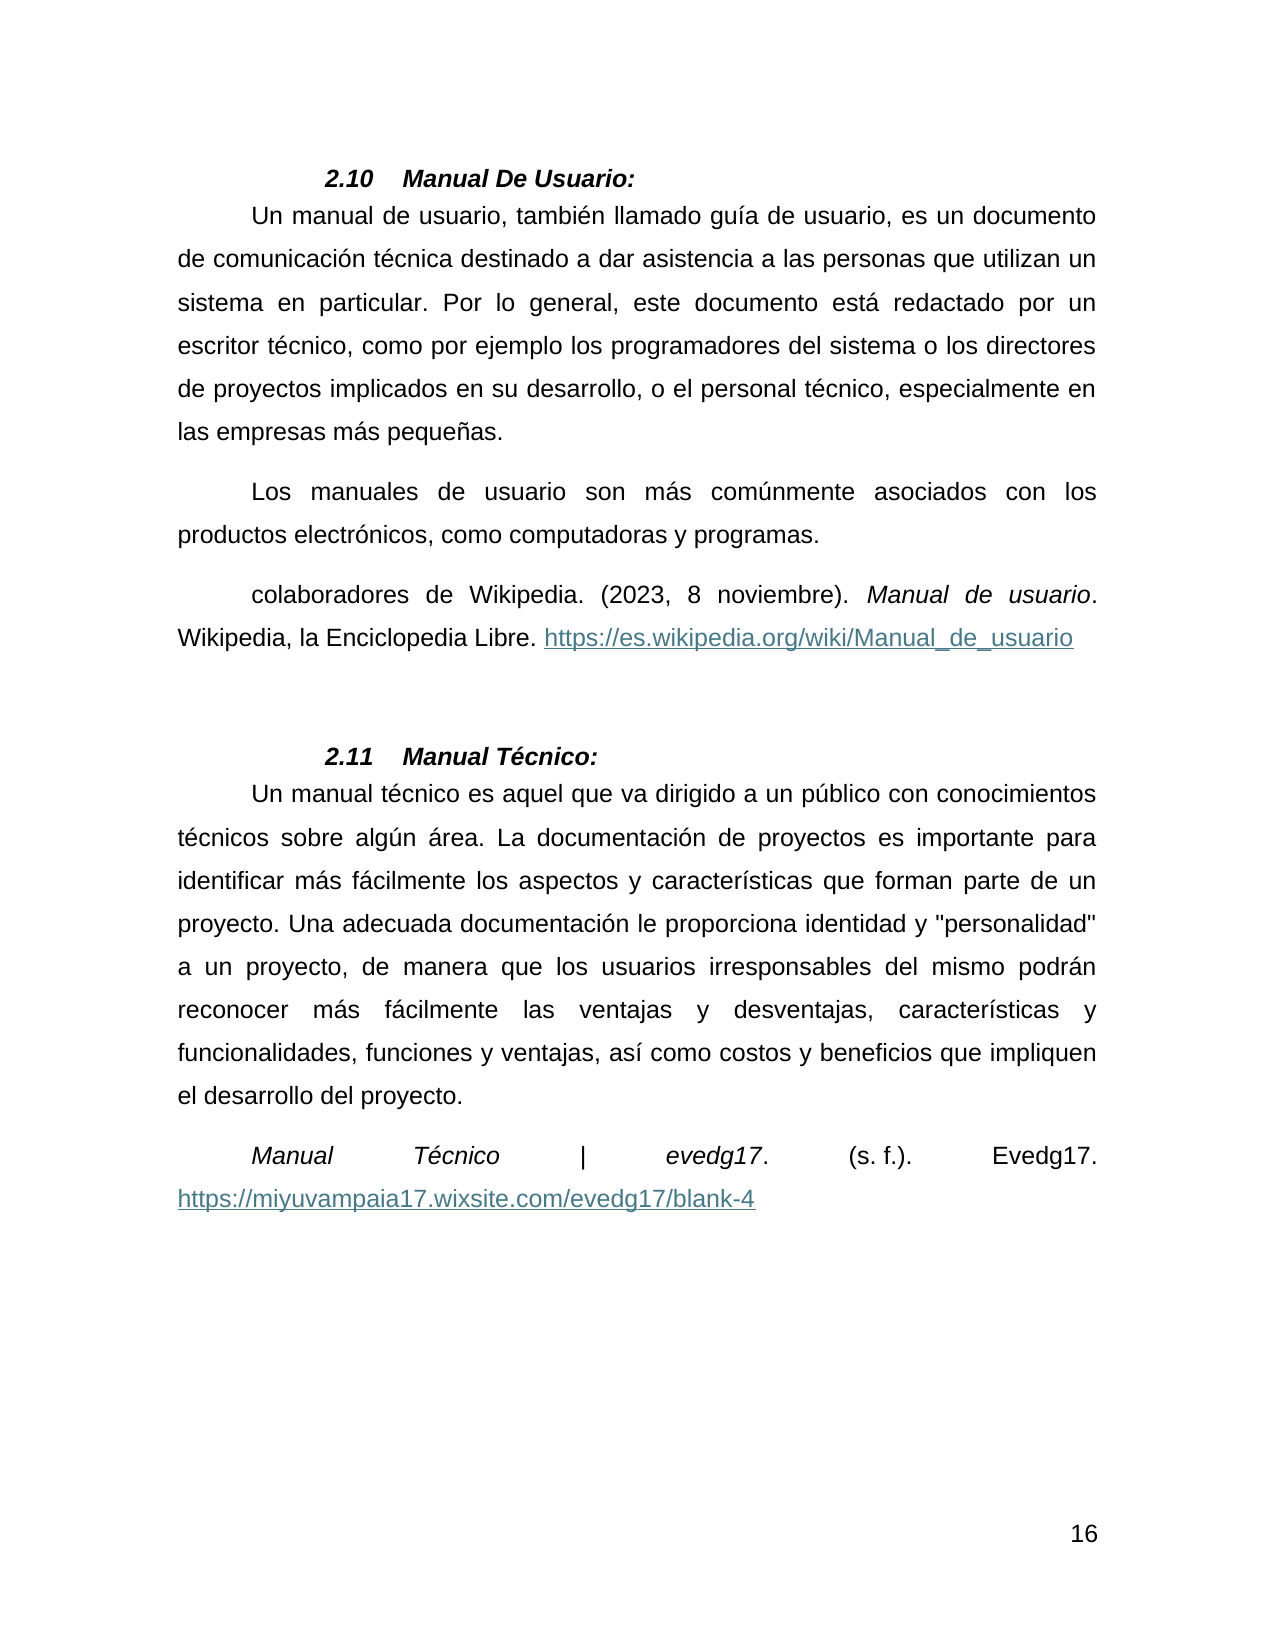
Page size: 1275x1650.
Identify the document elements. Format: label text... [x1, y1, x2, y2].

text colaboradores de Wikipedia. (2023, 8 noviembre). Manual de usuario. Wikipedia, la Enciclopedia Libre. https://es.wikipedia.org/wiki/Manual_de_usuario [177, 580, 1098, 652]
subtitle Manual Técnico: [325, 742, 1098, 771]
text Manual Técnico | evedg17. (s. f.). Evedg17. https://miyuvampaia17.wixsite.com/evedg17/blank-4 [177, 1141, 1098, 1213]
text Un manual de usuario, también llamado guía de usuario, es un documento de comunicación técnica destinado a dar asistencia a las personas que utilizan un sistema en particular. Por lo general, este documento está redactado por un escritor técnico, como por ejemplo los programadores del sistema o los directores de proyectos implicados en su desarrollo, o el personal técnico, especialmente en las empresas más pequeñas. [177, 201, 1098, 446]
text Los manuales de usuario son más comúnmente asociados con los productos electrónicos, como computadoras y programas. [177, 477, 1098, 549]
subtitle Manual De Usuario: [325, 164, 1098, 193]
text Un manual técnico es aquel que va dirigido a un público con conocimientos técnicos sobre algún área. La documentación de proyectos es importante para identificar más fácilmente los aspectos y características que forman parte de un proyecto. Una adecuada documentación le proporciona identidad y "personalidad" a un proyecto, de manera que los usuarios irresponsables del mismo podrán reconocer más fácilmente las ventajas y desventajas, características y funcionalidades, funciones y ventajas, así como costos y beneficios que impliquen el desarrollo del proyecto. [177, 779, 1098, 1110]
